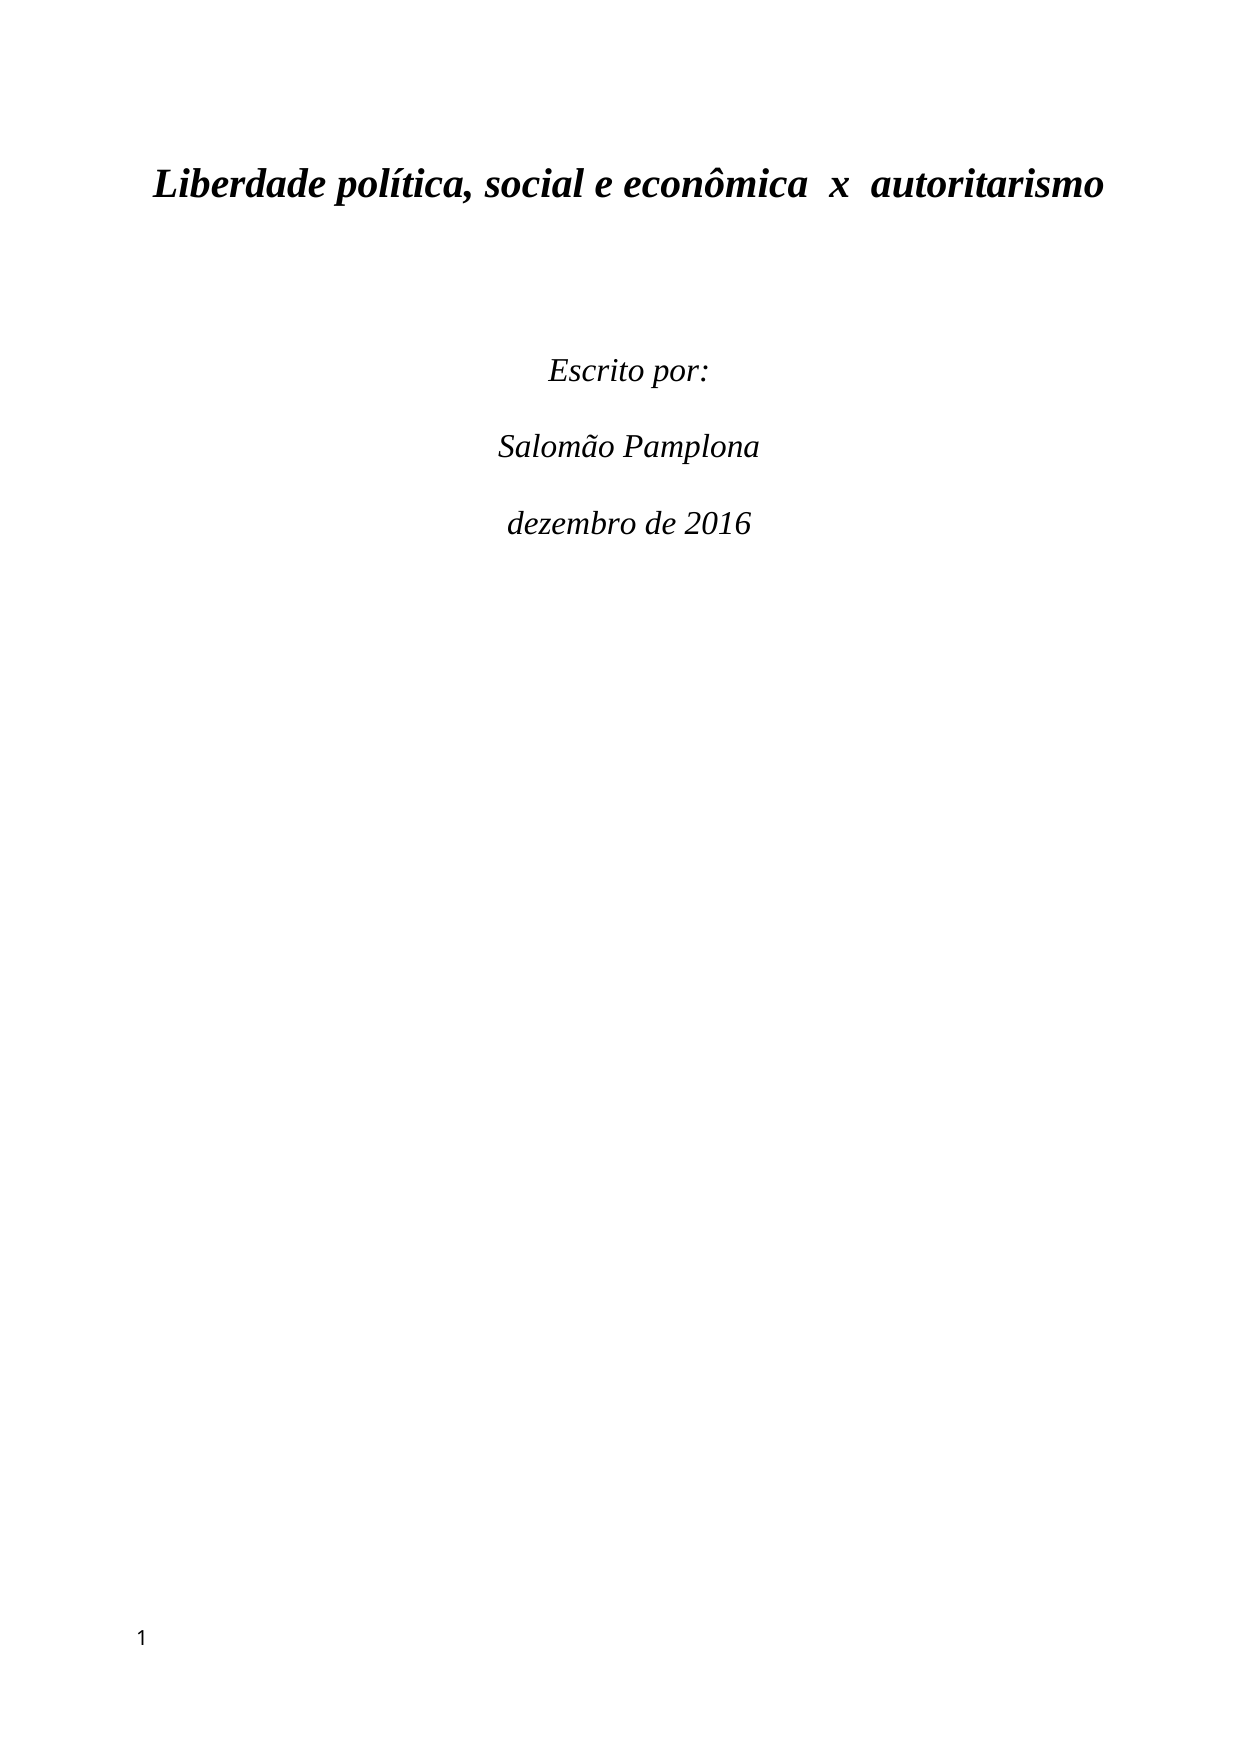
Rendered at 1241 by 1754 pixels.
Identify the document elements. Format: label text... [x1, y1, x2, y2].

text dezembro de 2016 [136, 503, 1122, 542]
text Salomão Pamplona [136, 427, 1122, 465]
text Escrito por: [136, 350, 1122, 388]
text Liberdade política, social e econômica x autoritarismo [136, 158, 1122, 206]
